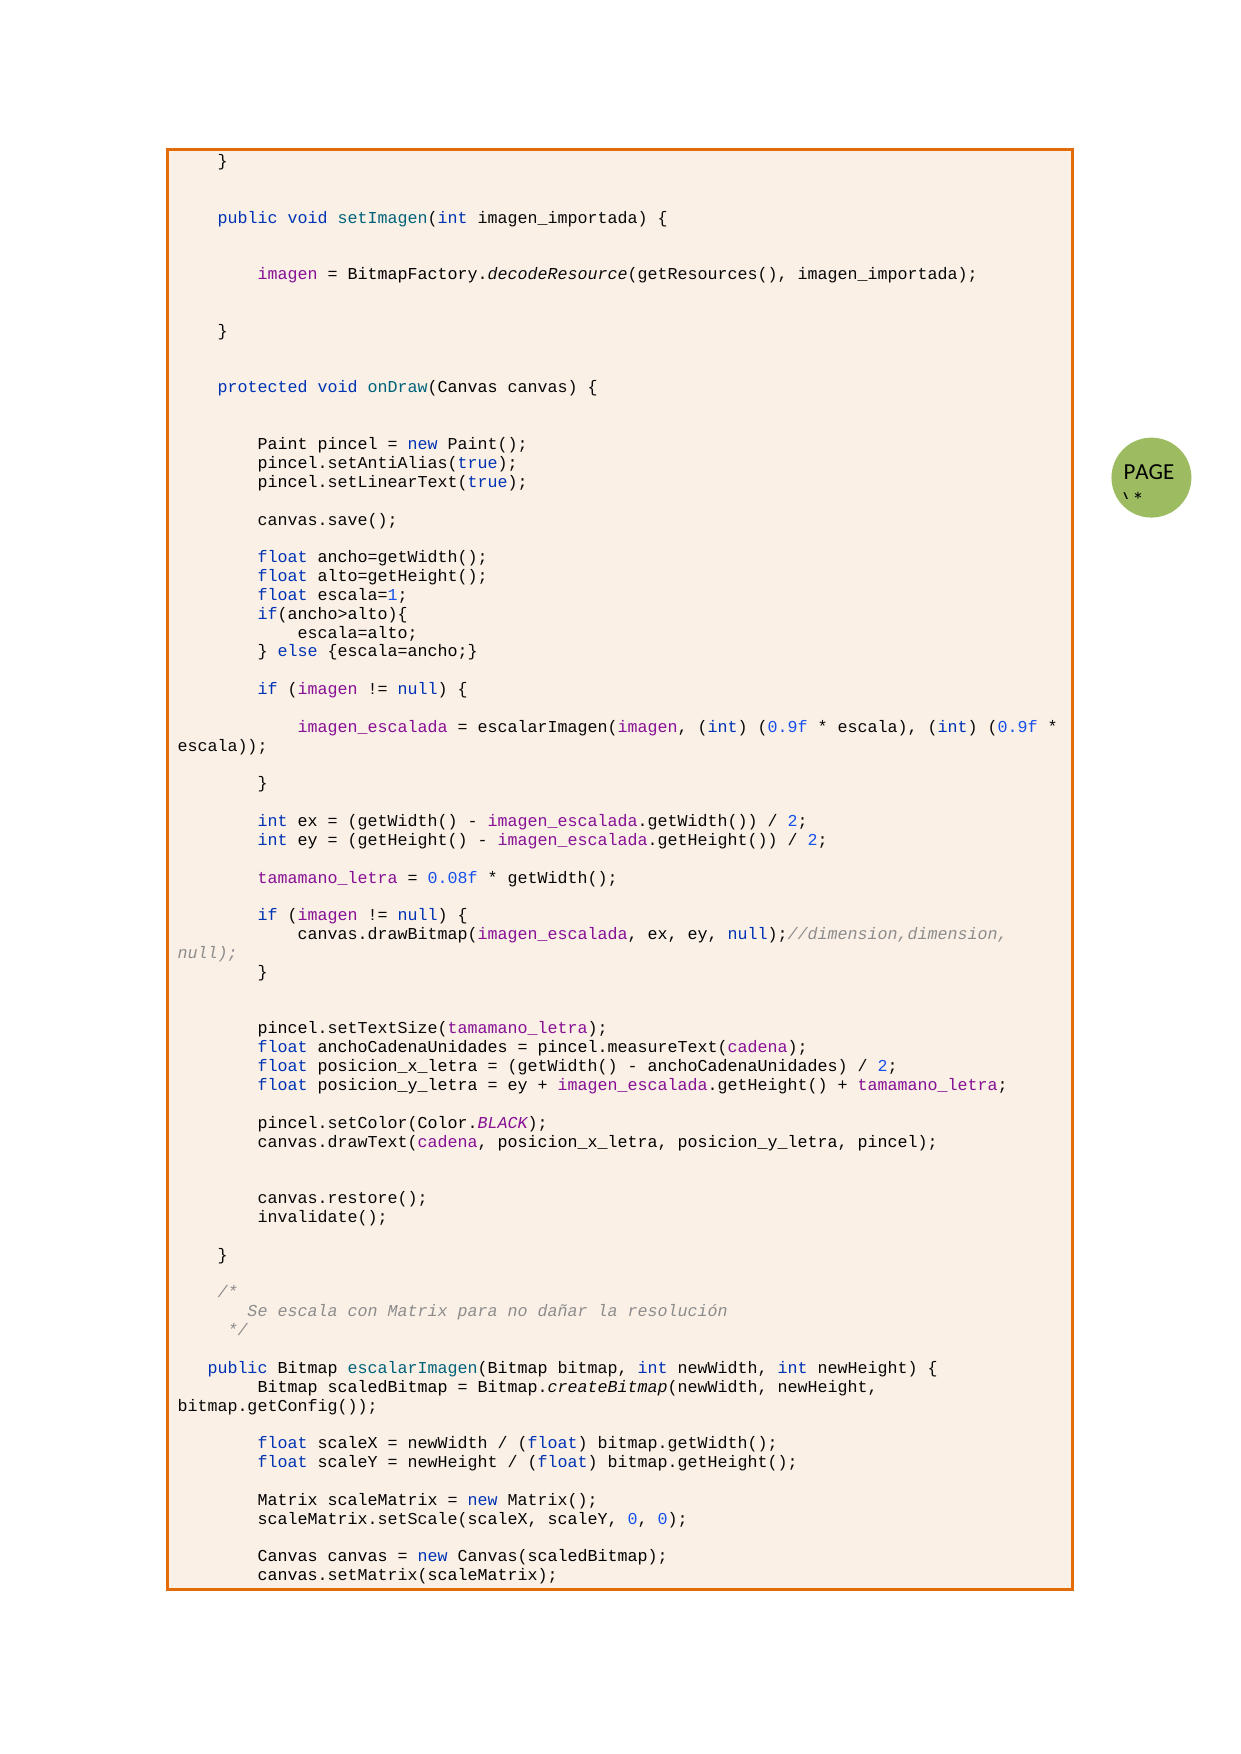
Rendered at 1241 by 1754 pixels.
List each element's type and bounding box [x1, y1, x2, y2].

text [169, 151, 1071, 1588]
